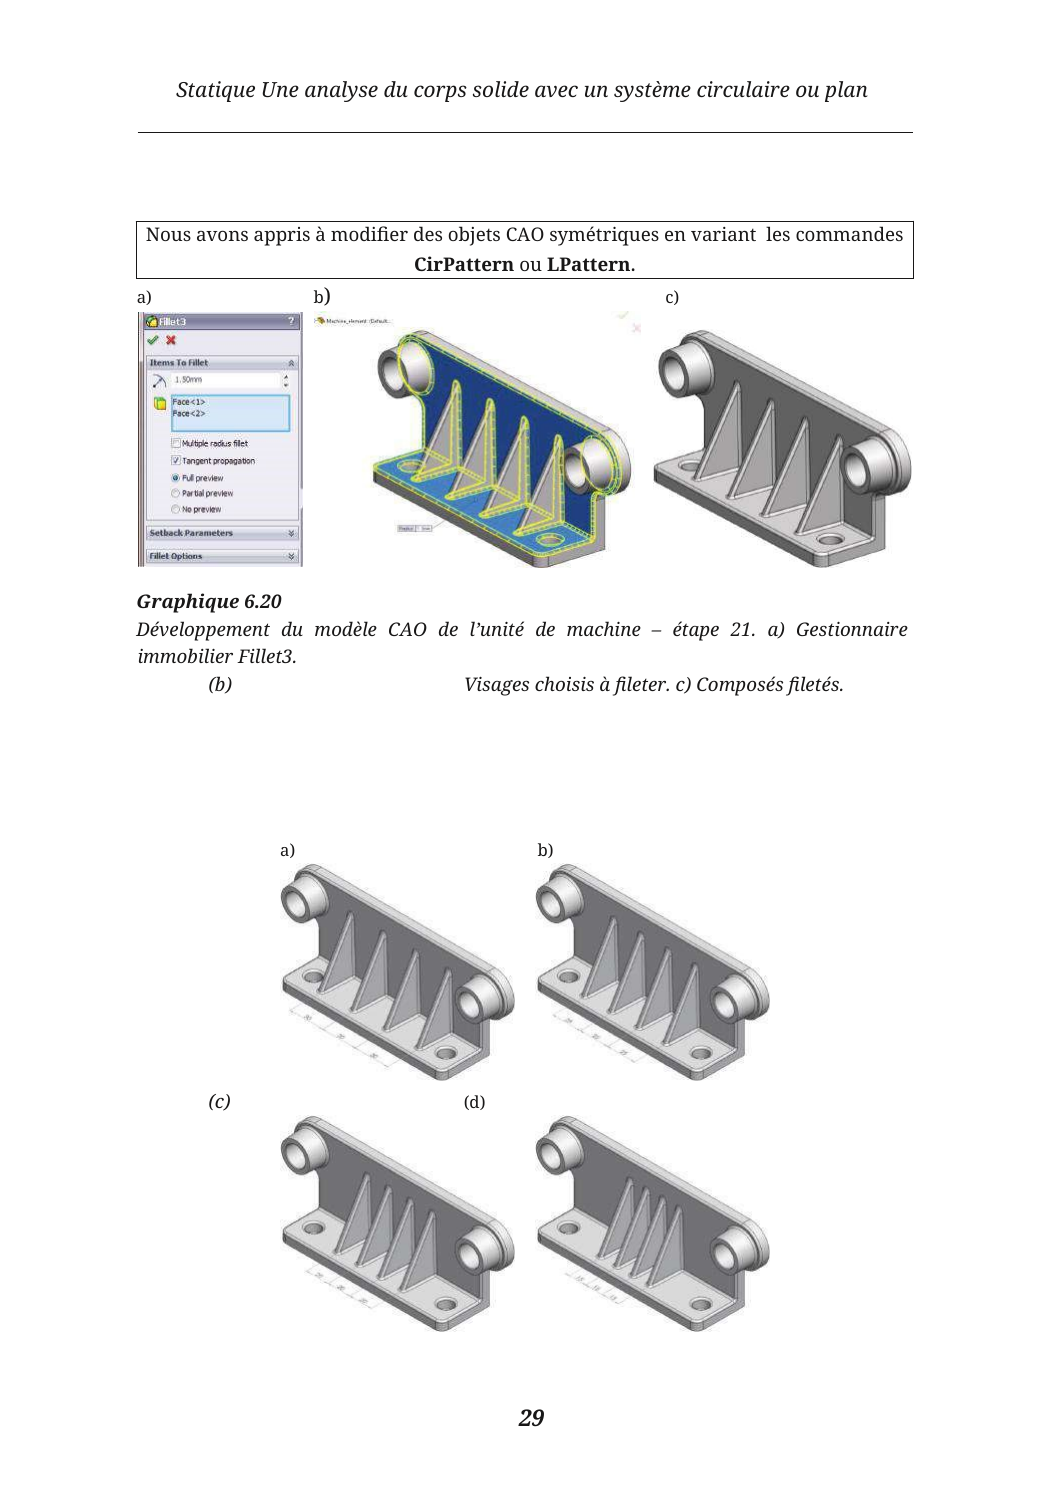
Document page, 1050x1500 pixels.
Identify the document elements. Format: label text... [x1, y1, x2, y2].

text a) b) [137, 838, 913, 861]
picture [138, 312, 303, 567]
subtitle Graphique 6.20 [136, 588, 913, 614]
text Nous avons appris à modifier des objets CAO symétriques en variant les commandes CirPattern ou LPattern. [137, 222, 913, 278]
picture [653, 329, 912, 568]
picture [280, 1115, 515, 1332]
text Développement du modèle CAO de l’unité de machine – étape 21. a) Gestionnaire immobilier Fillet3. [136, 616, 911, 669]
list Visages choisis à fileter. c) Composés filetés. [208, 671, 912, 697]
picture [535, 1115, 770, 1332]
text a) b) c) [137, 281, 913, 309]
list (d) [208, 1088, 912, 1114]
picture [280, 863, 515, 1081]
picture [535, 863, 770, 1081]
picture [314, 311, 641, 568]
